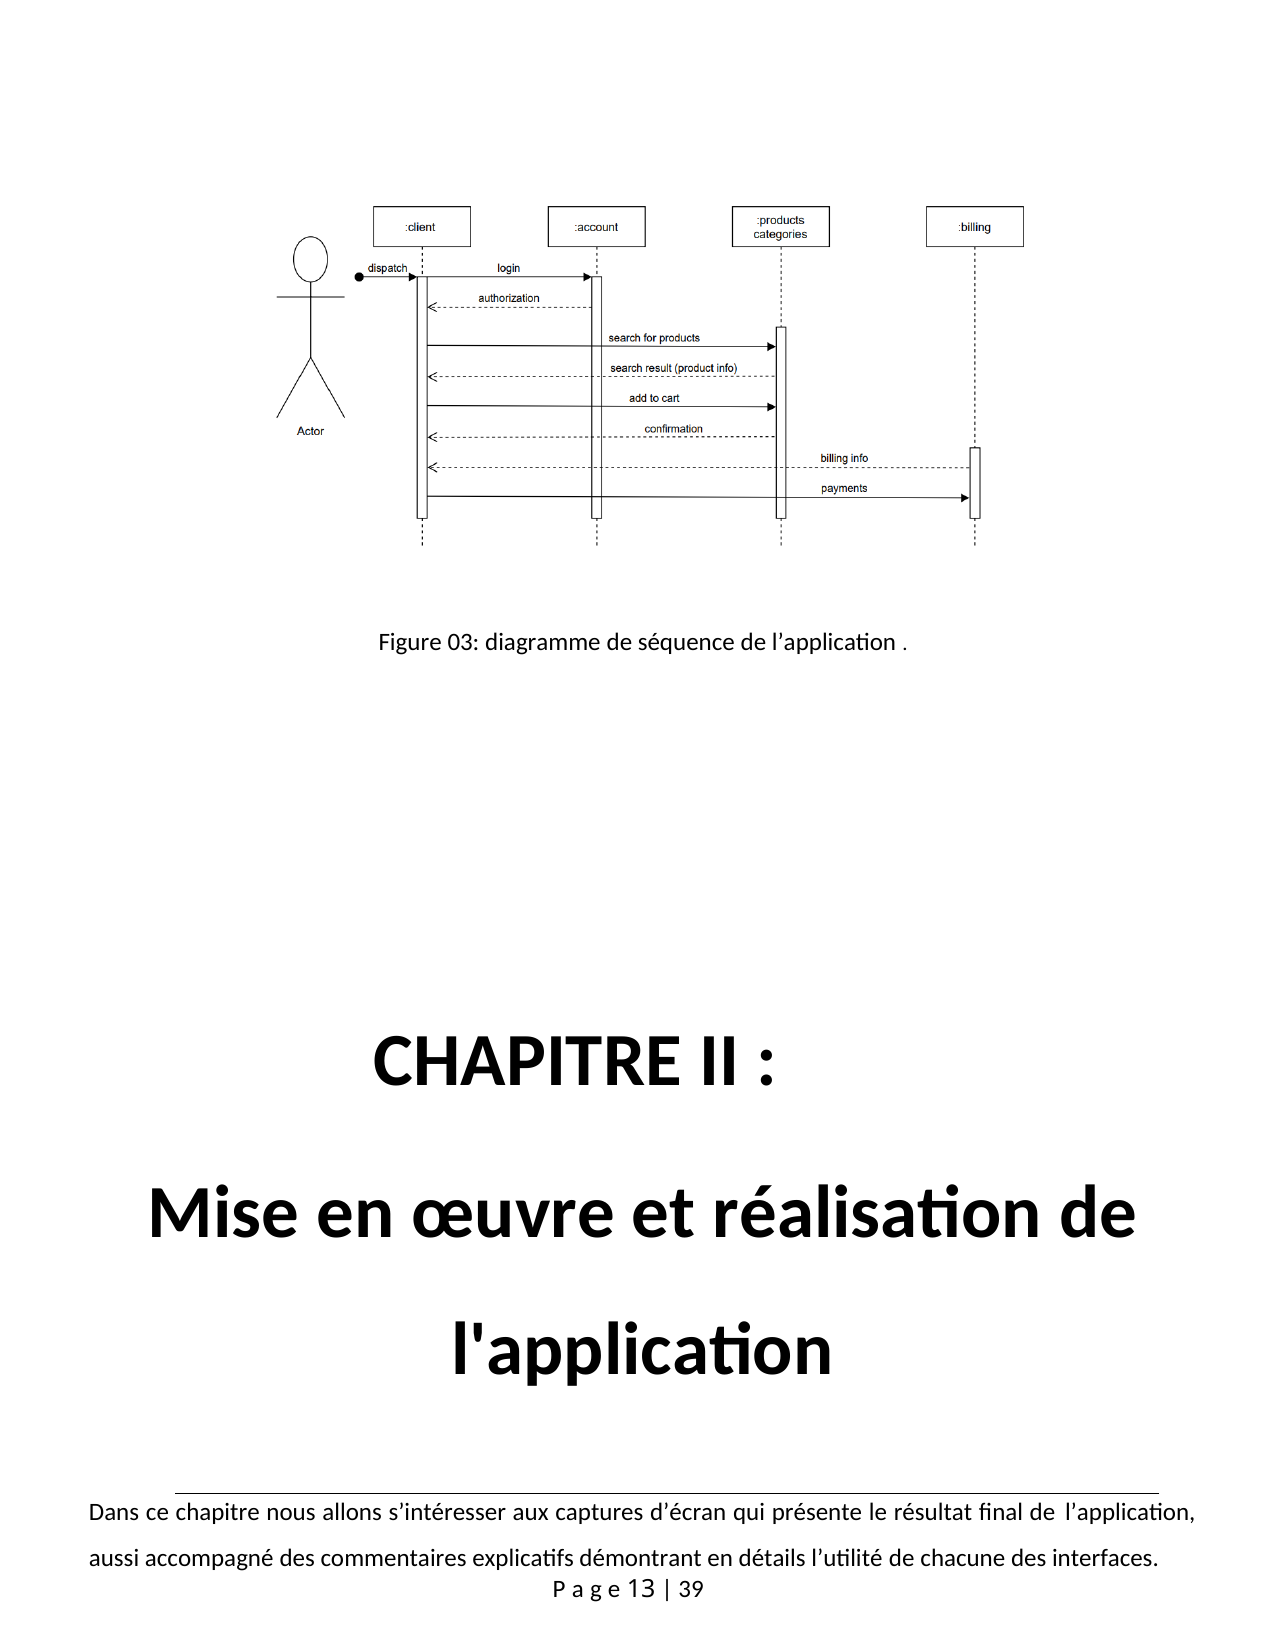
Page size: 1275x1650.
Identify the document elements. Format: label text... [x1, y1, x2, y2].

picture [270, 156, 1036, 565]
text Figure 03: diagramme de séquence de l’application . [107, 626, 1178, 657]
text Dans ce chapitre nous allons s’intéresser aux captures d’écran qui présente le résultat final de l’application, aussi accompagné des commentaires explicatifs démontrant en détails l’utilité de chacune des interfaces. [89, 1496, 1195, 1573]
subtitle CHAPITRE II : [69, 1013, 1178, 1104]
text Mise en œuvre et réalisation de l'application [107, 1164, 1177, 1393]
